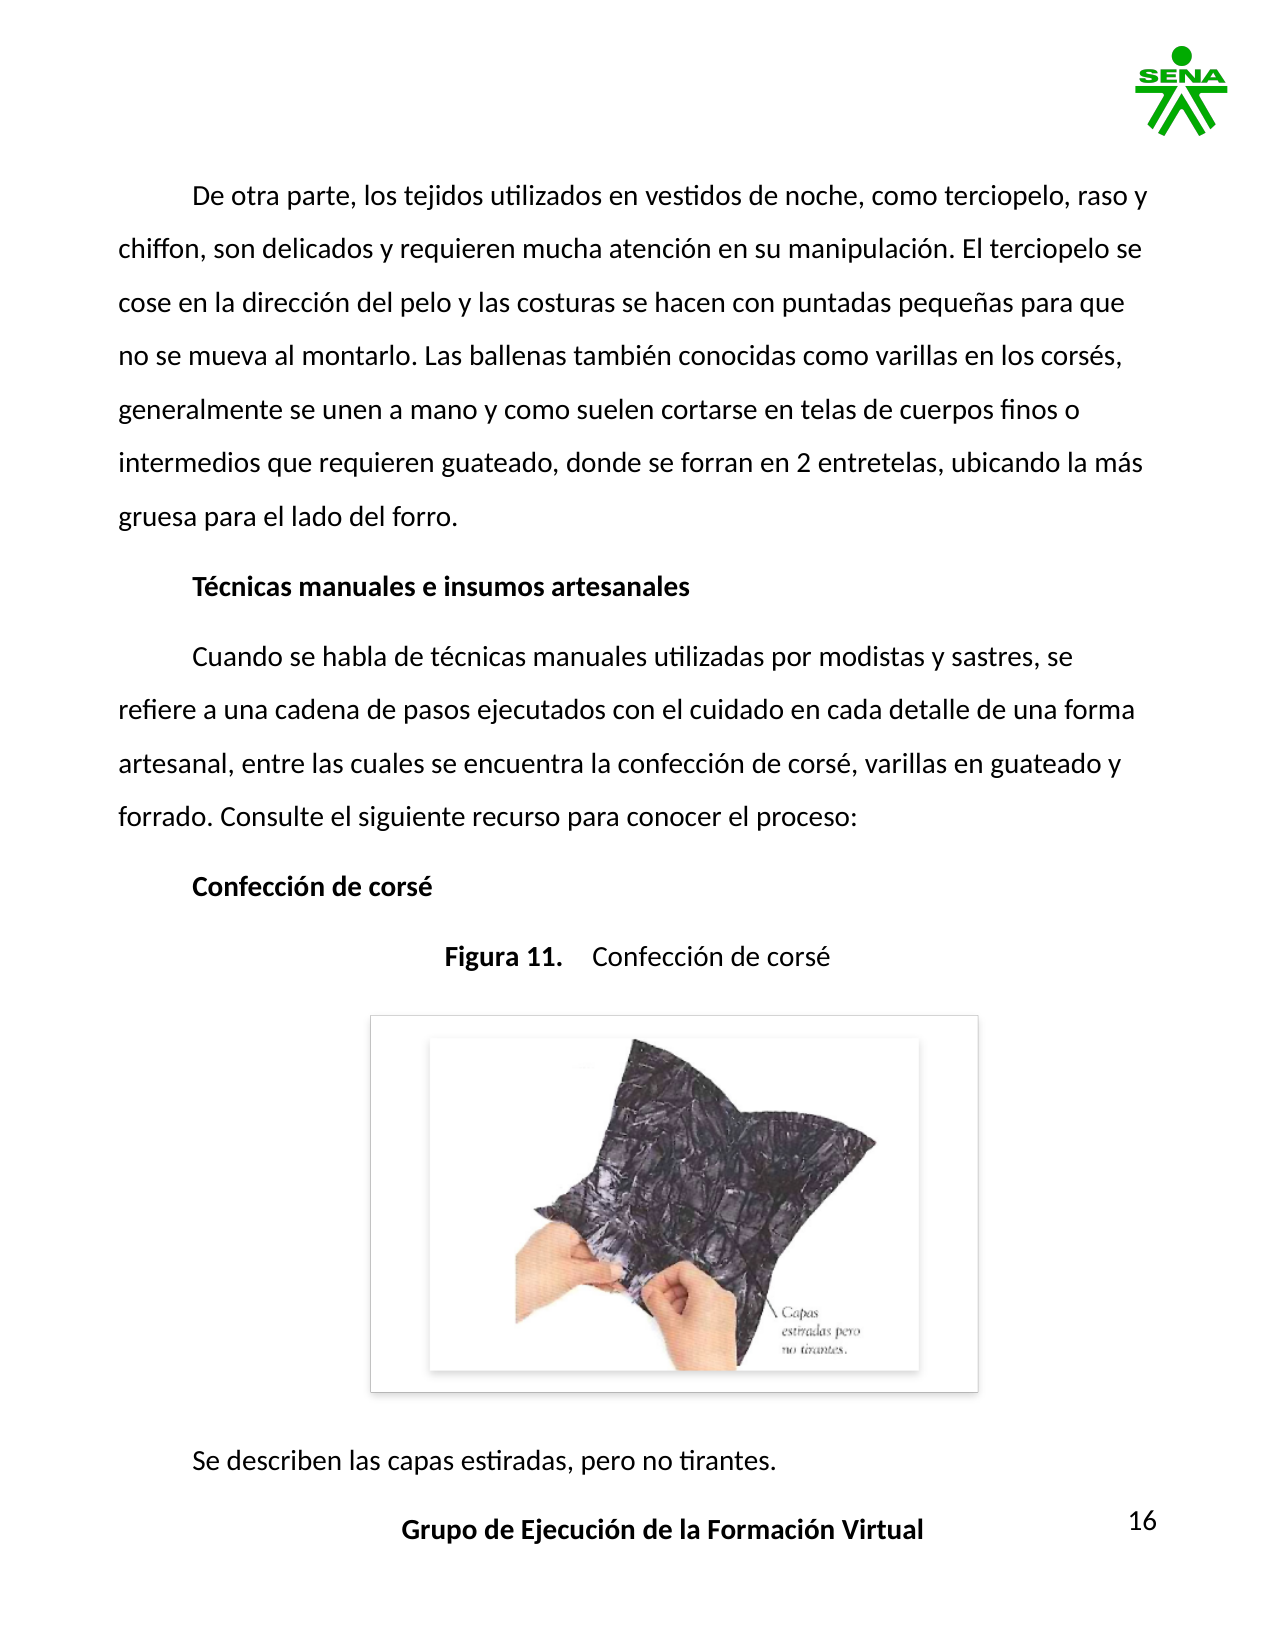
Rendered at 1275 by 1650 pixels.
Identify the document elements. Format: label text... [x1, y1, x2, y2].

text Confección de corsé [118, 868, 1157, 904]
text De otra parte, los tejidos utilizados en vestidos de noche, como terciopelo, raso y chiffon, son delicados y requieren mucha atención en su manipulación. El terciopelo se cose en la dirección del pelo y las costuras se hacen con puntadas pequeñas para que no se mueva al montarlo. Las ballenas también conocidas como varillas en los corsés, generalmente se unen a mano y como suelen cortarse en telas de cuerpos finos o intermedios que requieren guateado, donde se forran en 2 entretelas, ubicando la más gruesa para el lado del forro. [118, 177, 1157, 533]
picture [360, 1008, 989, 1407]
picture [1135, 46, 1228, 136]
text Se describen las capas estiradas, pero no tirantes. [118, 1442, 1157, 1477]
text Cuando se habla de técnicas manuales utilizadas por modistas y sastres, se refiere a una cadena de pasos ejecutados con el cuidado en cada detalle de una forma artesanal, entre las cuales se encuentra la confección de corsé, varillas en guateado y forrado. Consulte el siguiente recurso para conocer el proceso: [118, 638, 1157, 834]
text Confección de corsé [118, 938, 1157, 974]
text Técnicas manuales e insumos artesanales [118, 568, 1157, 603]
